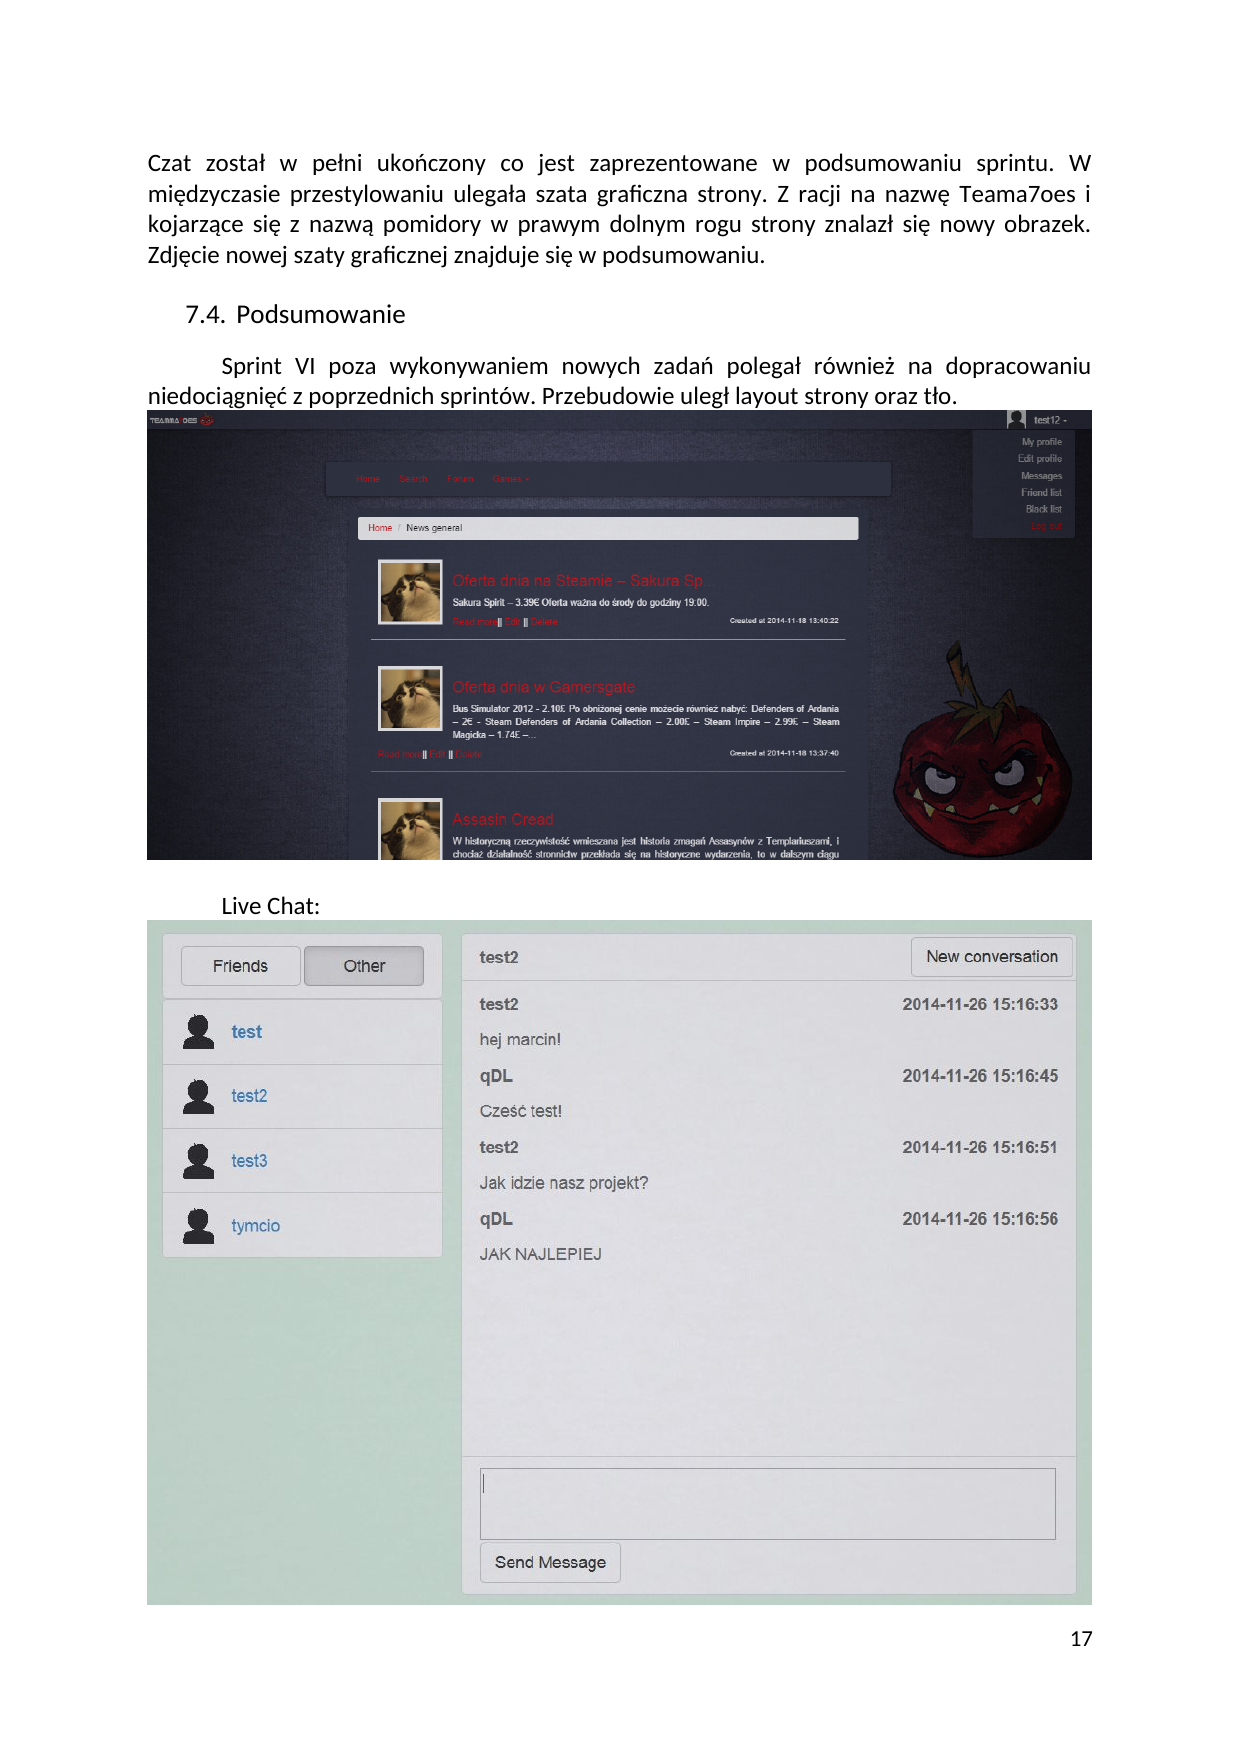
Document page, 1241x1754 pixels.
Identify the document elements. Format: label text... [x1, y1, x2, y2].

text Sprint VI poza wykonywaniem nowych zadań polegał również na dopracowaniu niedociągnięć z poprzednich sprintów. Przebudowie uległ layout strony oraz tło. [148, 350, 1093, 411]
subtitle Podsumowanie [185, 298, 1093, 331]
text Live Chat: [148, 890, 1093, 920]
picture [147, 920, 1092, 1605]
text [148, 148, 1093, 270]
picture [147, 410, 1092, 860]
